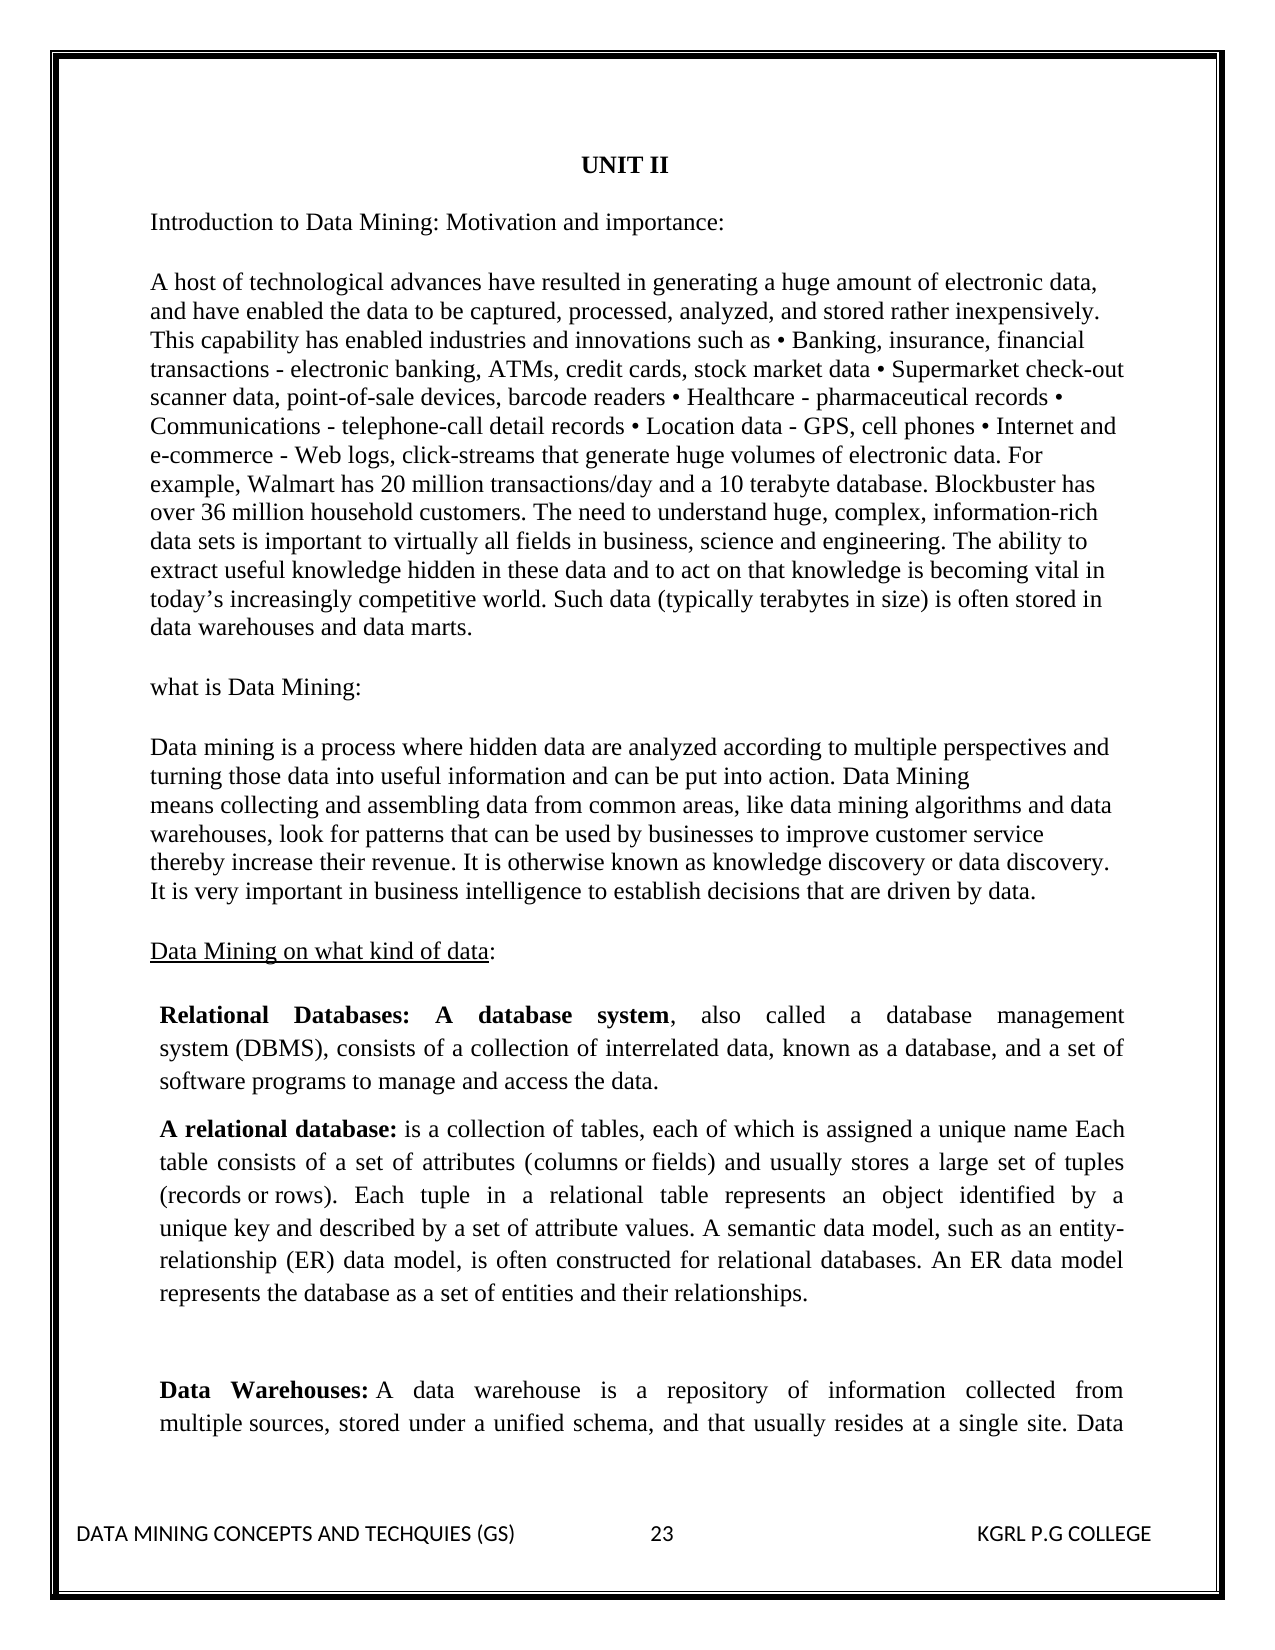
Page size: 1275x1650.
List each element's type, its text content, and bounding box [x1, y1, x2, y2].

subtitle UNIT II [150, 150, 1099, 179]
text Data Mining on what kind of data: [150, 936, 1125, 965]
text A host of technological advances have resulted in generating a huge amount of electronic data, and have enabled the data to be captured, processed, analyzed, and stored rather inexpensively. This capability has enabled industries and innovations such as • Banking, insurance, financial transactions - electronic banking, ATMs, credit cards, stock market data • Supermarket check-out scanner data, point-of-sale devices, barcode readers • Healthcare - pharmaceutical records • Communications - telephone-call detail records • Location data - GPS, cell phones • Internet and e-commerce - Web logs, click-streams that generate huge volumes of electronic data. For example, Walmart has 20 million transactions/day and a 10 terabyte database. Blockbuster has over 36 million household customers. The need to understand huge, complex, information-rich data sets is important to virtually all fields in business, science and engineering. The ability to extract useful knowledge hidden in these data and to act on that knowledge is becoming vital in today’s increasingly competitive world. Such data (typically terabytes in size) is often stored in data warehouses and data marts. [150, 267, 1125, 641]
text A relational database: is a collection of tables, each of which is assigned a unique name Each table consists of a set of attributes (columns or fields) and usually stores a large set of tuples (records or rows). Each tuple in a relational table represents an object identified by a unique key and described by a set of attribute values. A semantic data model, such as an entity-relationship (ER) data model, is often constructed for relational databases. An ER data model represents the database as a set of entities and their relationships. [159, 1110, 1125, 1307]
text what is Data Mining: [150, 672, 1125, 701]
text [159, 1371, 1125, 1437]
text Introduction to Data Mining: Motivation and importance: [150, 207, 1125, 236]
text Data mining is a process where hidden data are analyzed according to multiple perspectives and turning those data into useful information and can be put into action. Data Mining means collecting and assembling data from common areas, like data mining algorithms and data warehouses, look for patterns that can be used by businesses to improve customer service thereby increase their revenue. It is otherwise known as knowledge discovery or data discovery. It is very important in business intelligence to establish decisions that are driven by data. [150, 732, 1125, 905]
text Relational Databases: A database system, also called a database management system (DBMS), consists of a collection of interrelated data, known as a database, and a set of software programs to manage and access the data. [159, 996, 1125, 1095]
